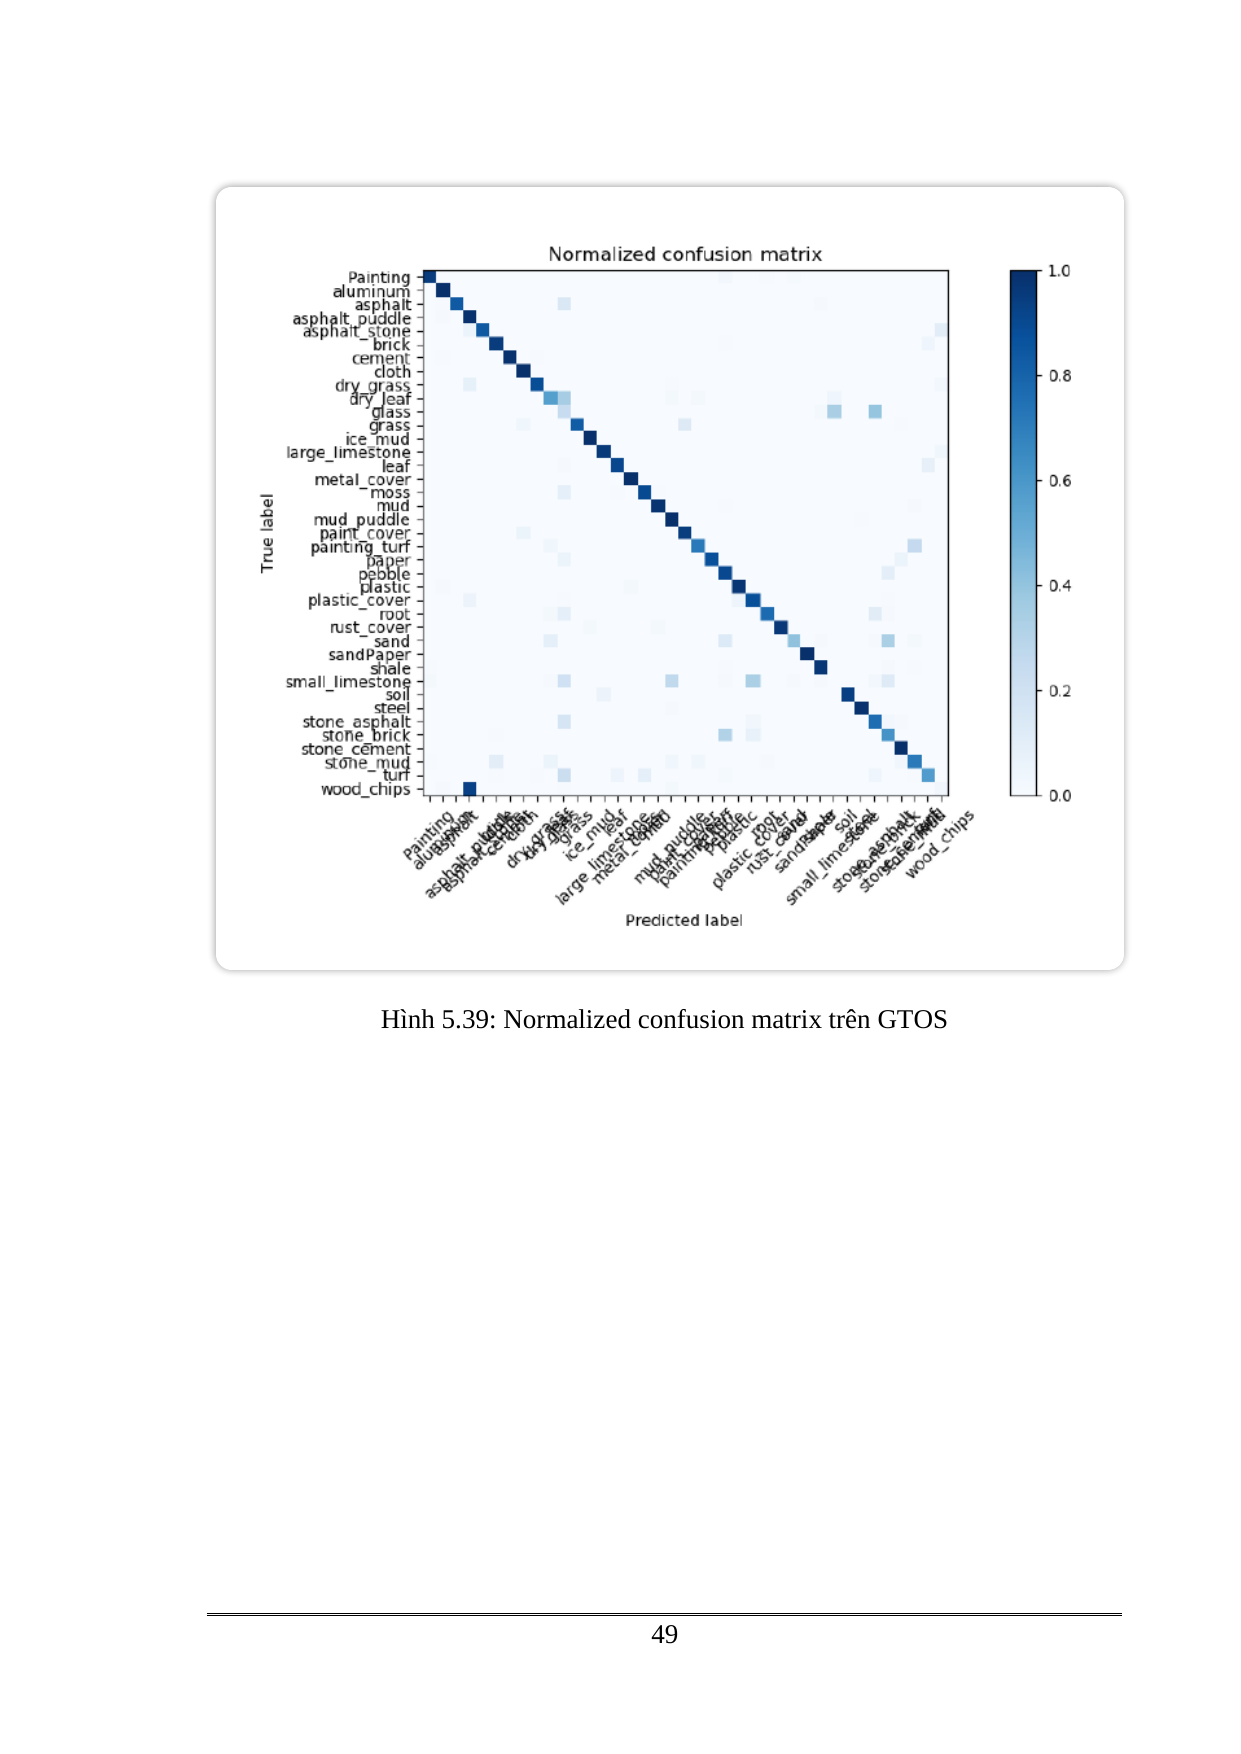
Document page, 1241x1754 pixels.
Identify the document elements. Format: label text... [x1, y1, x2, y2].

picture [247, 218, 1092, 939]
